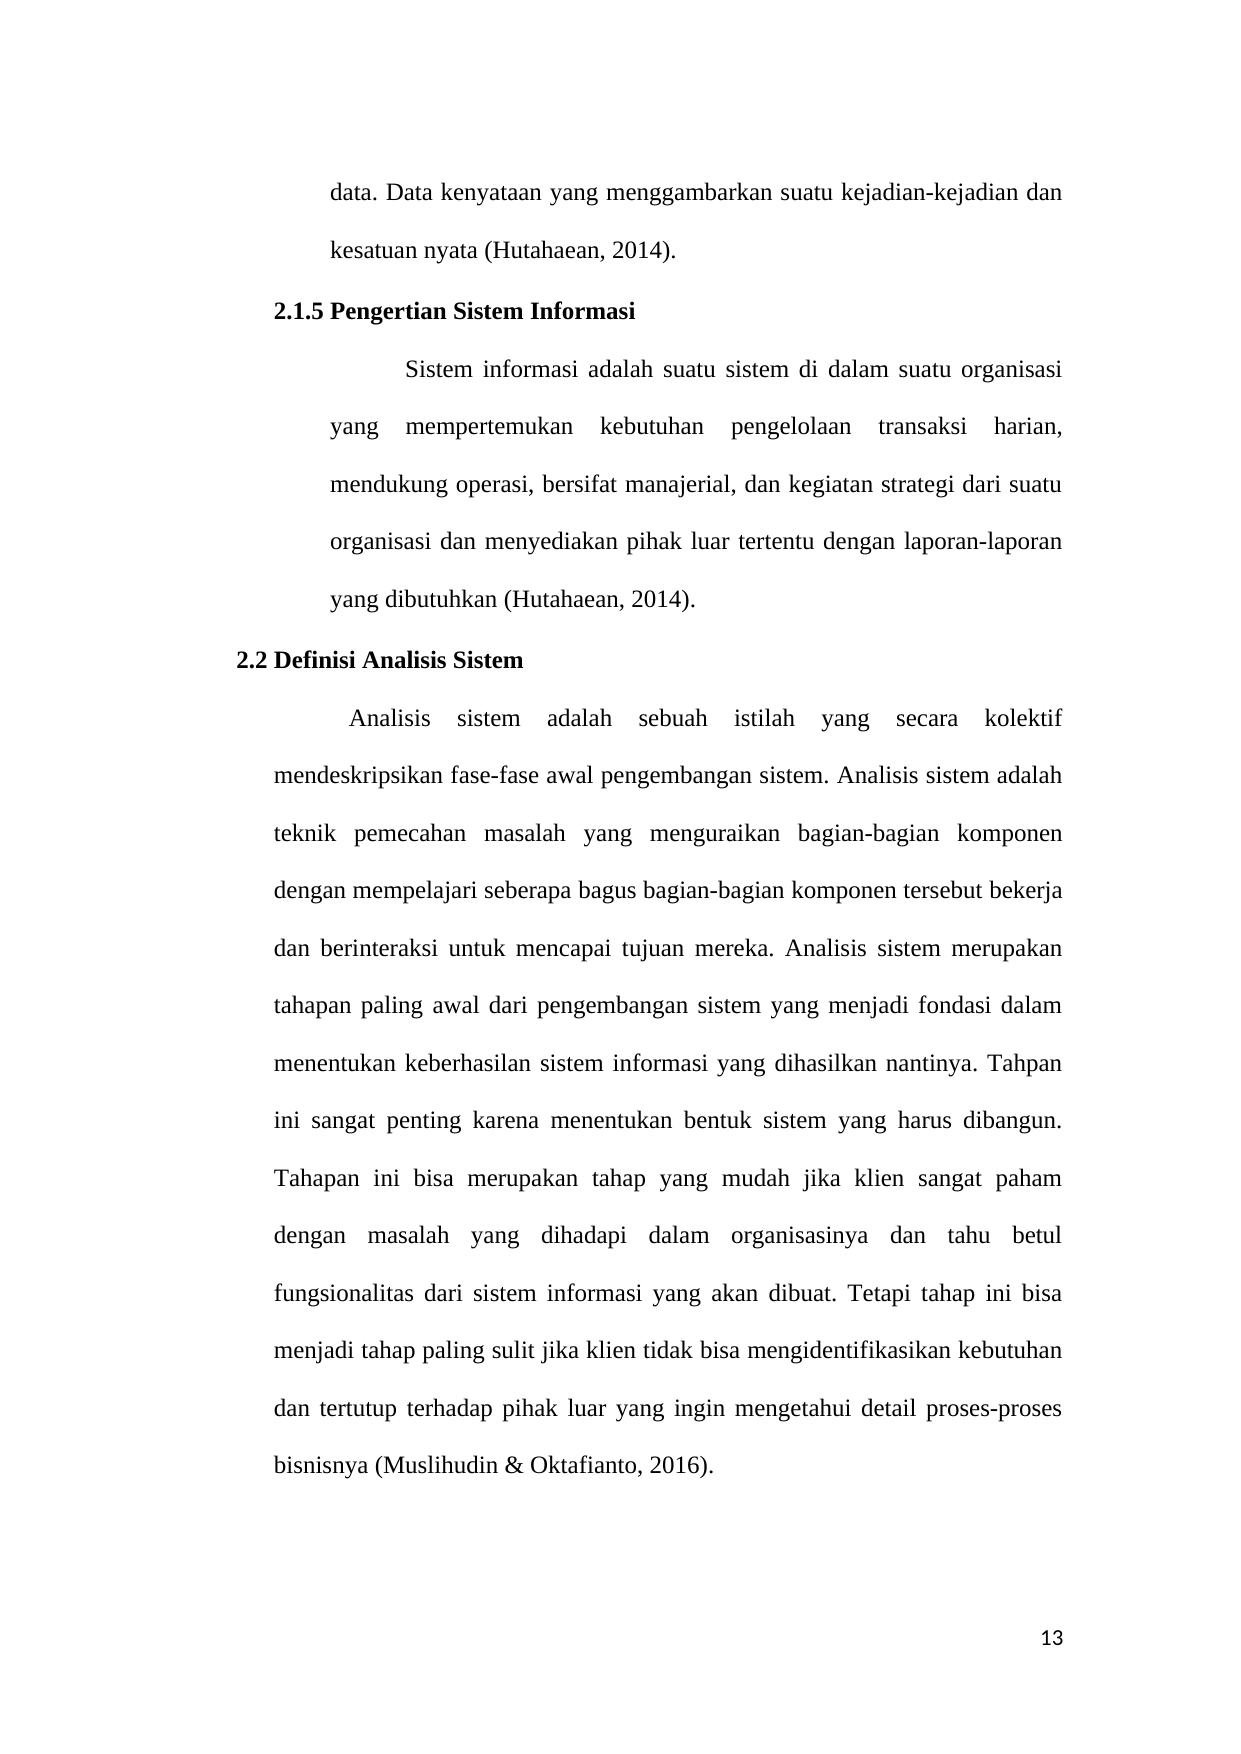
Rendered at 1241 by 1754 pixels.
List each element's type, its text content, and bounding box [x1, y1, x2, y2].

subtitle 2.1.5 Pengertian Sistem Informasi [236, 296, 1063, 325]
text Sistem informasi adalah suatu sistem di dalam suatu organisasi yang mempertemukan kebutuhan pengelolaan transaksi harian, mendukung operasi, bersifat manajerial, dan kegiatan strategi dari suatu organisasi dan menyediakan pihak luar tertentu dengan laporan-laporan yang dibutuhkan (Hutahaean, 2014). [330, 354, 1063, 613]
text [330, 177, 1063, 263]
subtitle 2.2 Definisi Analisis Sistem [236, 646, 1063, 674]
text Analisis sistem adalah sebuah istilah yang secara kolektif mendeskripsikan fase-fase awal pengembangan sistem. Analisis sistem adalah teknik pemecahan masalah yang menguraikan bagian-bagian komponen dengan mempelajari seberapa bagus bagian-bagian komponen tersebut bekerja dan berinteraksi untuk mencapai tujuan mereka. Analisis sistem merupakan tahapan paling awal dari pengembangan sistem yang menjadi fondasi dalam menentukan keberhasilan sistem informasi yang dihasilkan nantinya. Tahpan ini sangat penting karena menentukan bentuk sistem yang harus dibangun. Tahapan ini bisa merupakan tahap yang mudah jika klien sangat paham dengan masalah yang dihadapi dalam organisasinya dan tahu betul fungsionalitas dari sistem informasi yang akan dibuat. Tetapi tahap ini bisa menjadi tahap paling sulit jika klien tidak bisa mengidentifikasikan kebutuhan dan tertutup terhadap pihak luar yang ingin mengetahui detail proses-proses bisnisnya (Muslihudin & Oktafianto, 2016). [274, 703, 1063, 1479]
